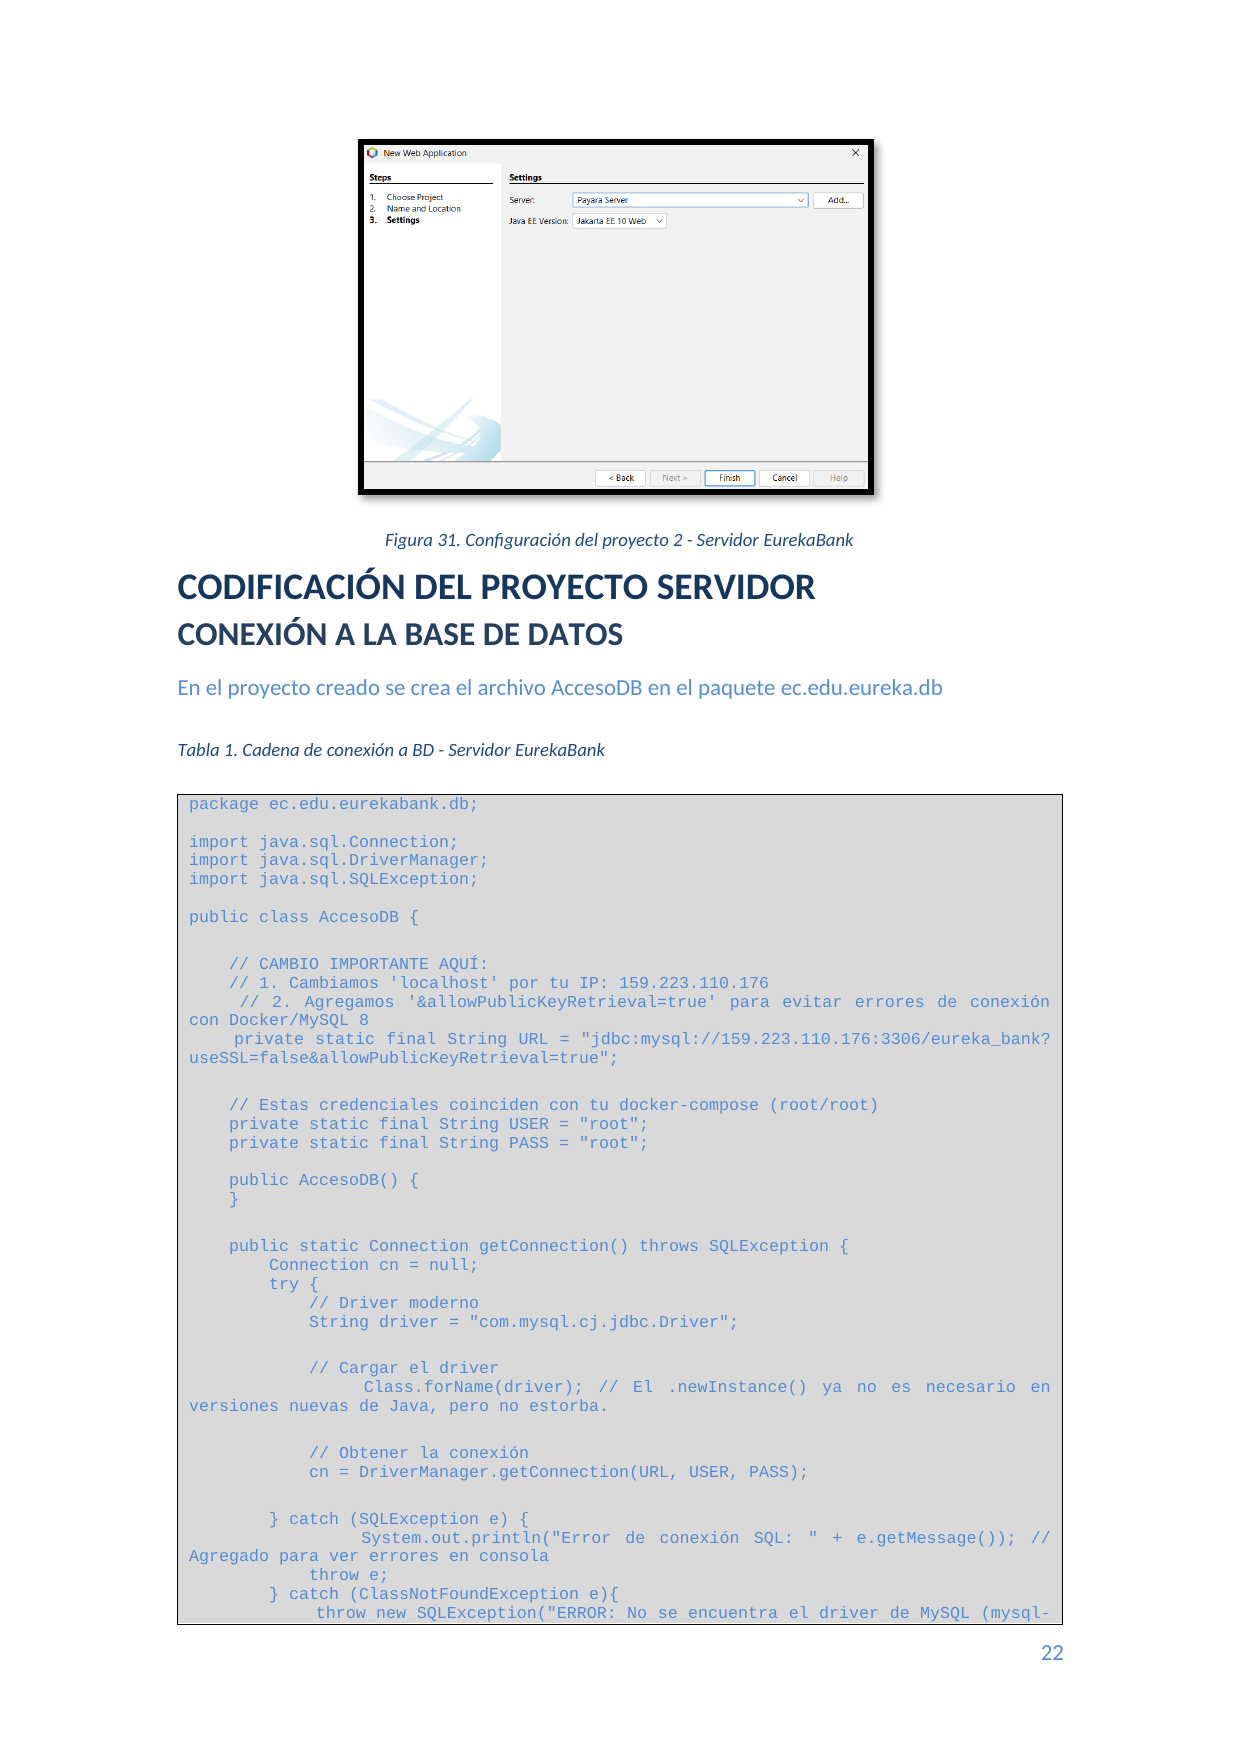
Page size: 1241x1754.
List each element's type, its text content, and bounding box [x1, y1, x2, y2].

text Figura 31. Configuración del proyecto 2 - Servidor EurekaBank [177, 528, 1063, 551]
text En el proyecto creado se crea el archivo AccesoDB en el paquete ec.edu.eureka.db [177, 673, 1063, 701]
picture [364, 145, 868, 489]
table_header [178, 795, 1062, 1623]
subtitle CODIFICACIÓN DEL PROYECTO SERVIDOR [177, 563, 1063, 609]
subtitle CONEXIÓN A LA BASE DE DATOS [177, 613, 1063, 654]
